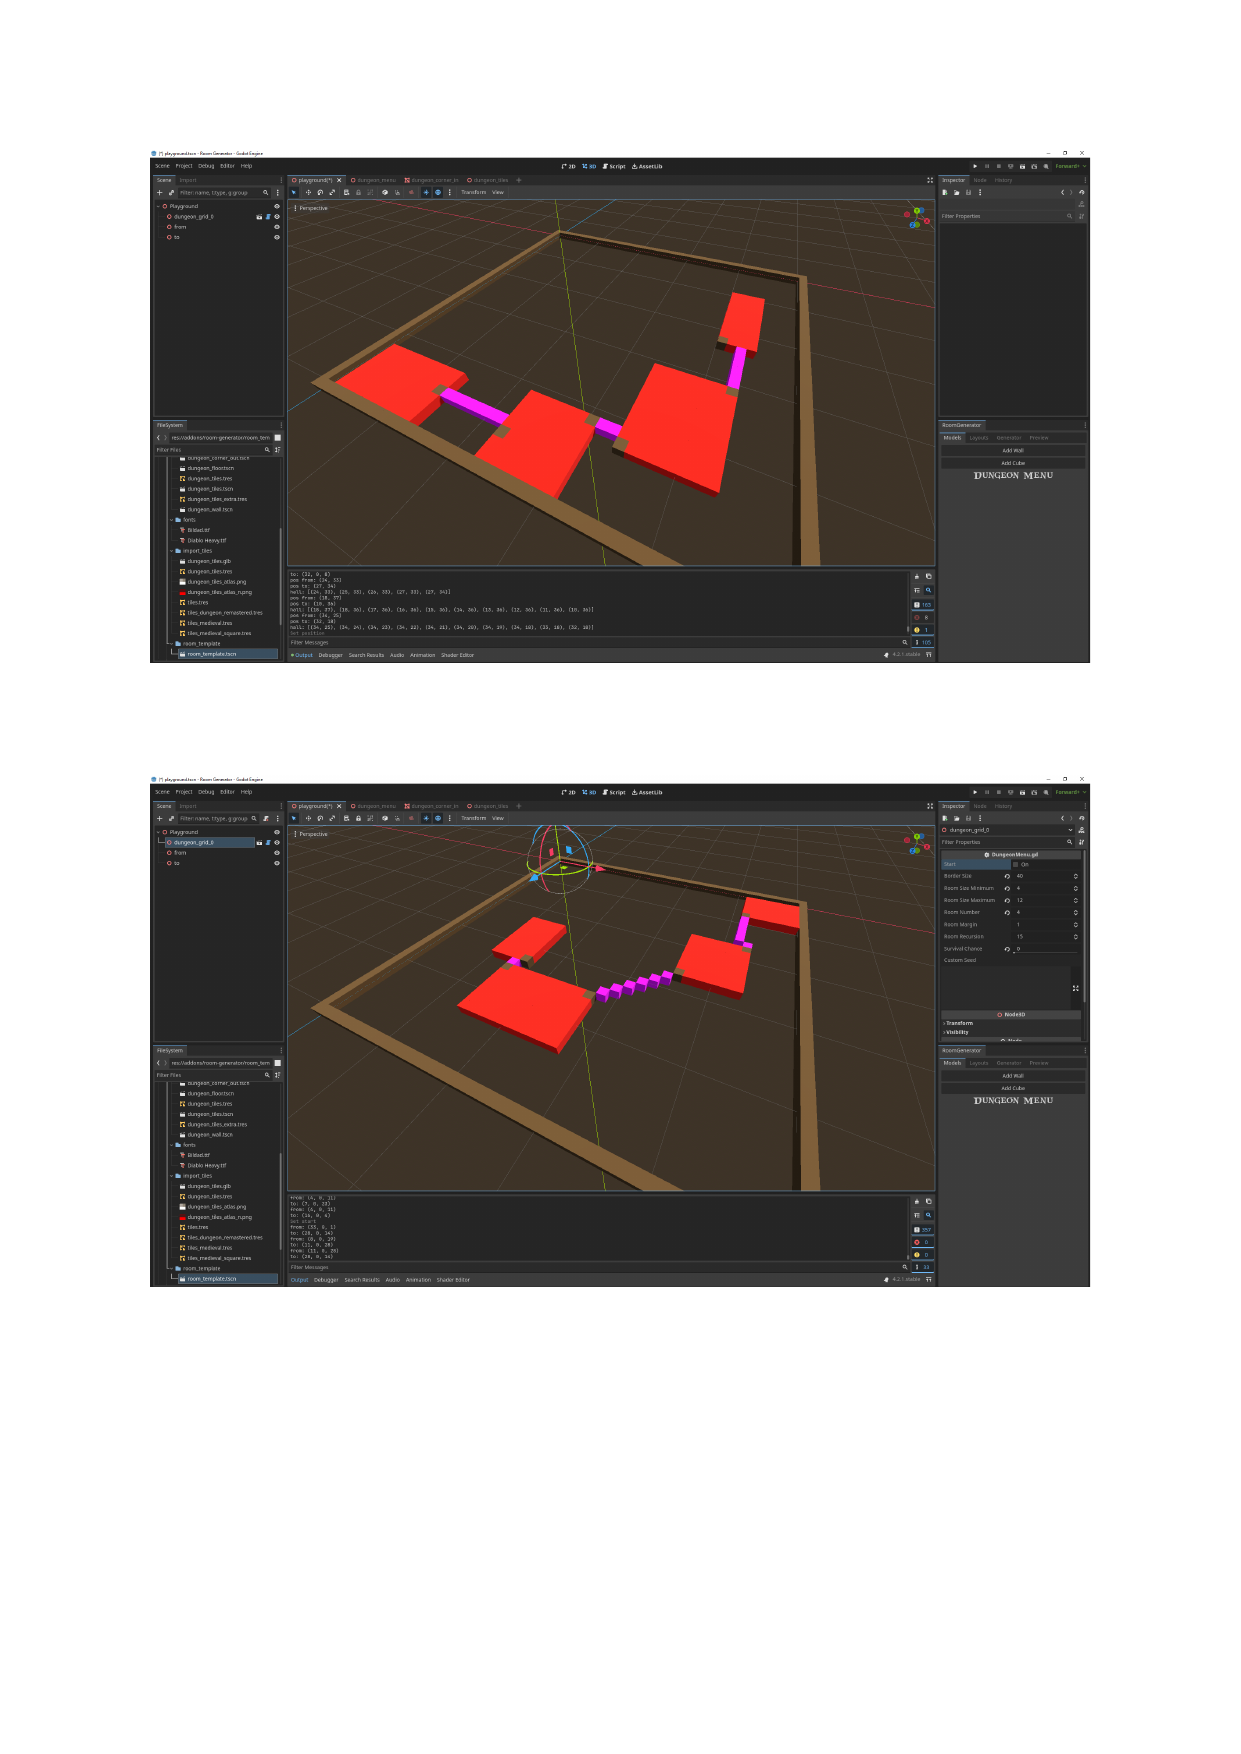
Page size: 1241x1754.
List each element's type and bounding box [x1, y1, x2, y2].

picture [150, 150, 1091, 663]
picture [150, 775, 1091, 1287]
